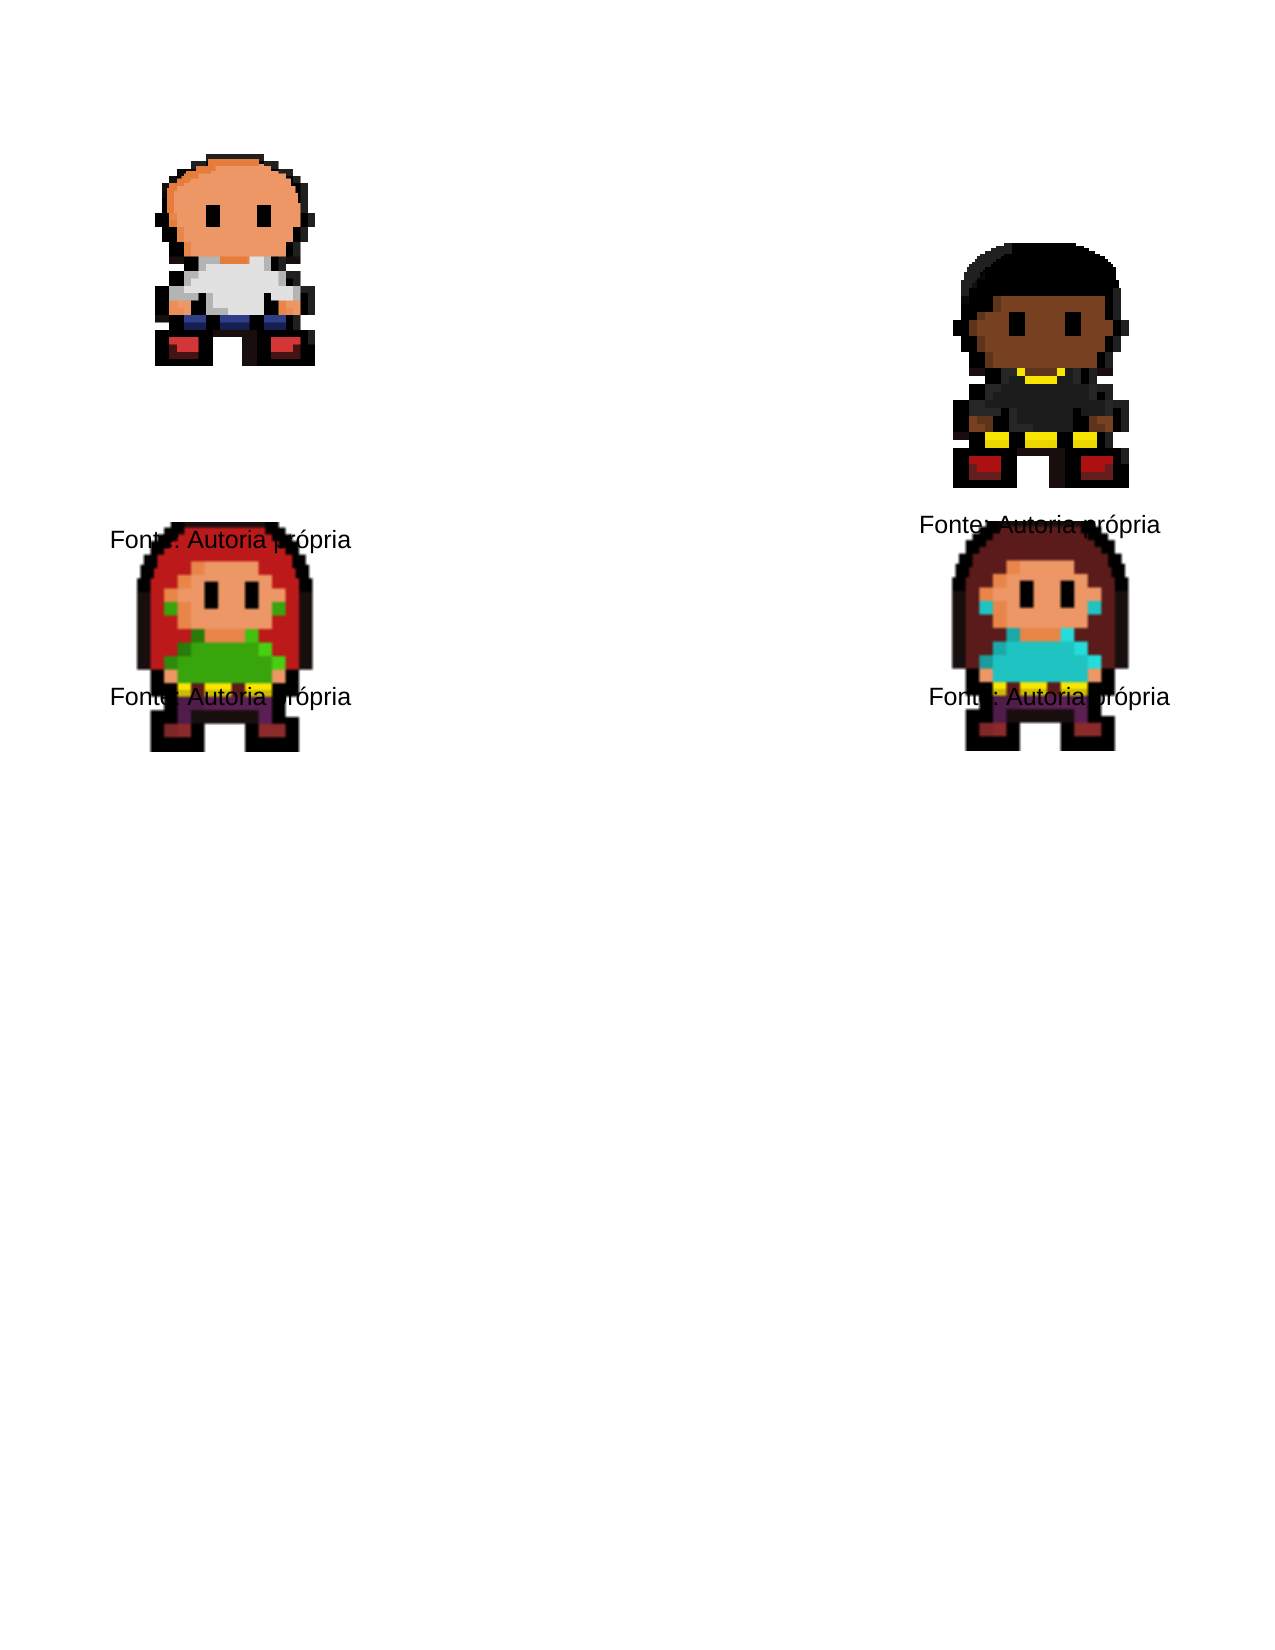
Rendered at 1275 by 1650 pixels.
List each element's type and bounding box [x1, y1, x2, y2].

picture [118, 522, 334, 752]
picture [1017, 521, 1023, 532]
picture [933, 521, 1150, 751]
picture [1037, 521, 1045, 532]
picture [1122, 521, 1129, 532]
picture [913, 216, 1169, 488]
picture [1065, 526, 1072, 532]
picture [1086, 521, 1093, 532]
picture [1108, 521, 1116, 532]
picture [937, 521, 945, 532]
picture [118, 118, 351, 366]
